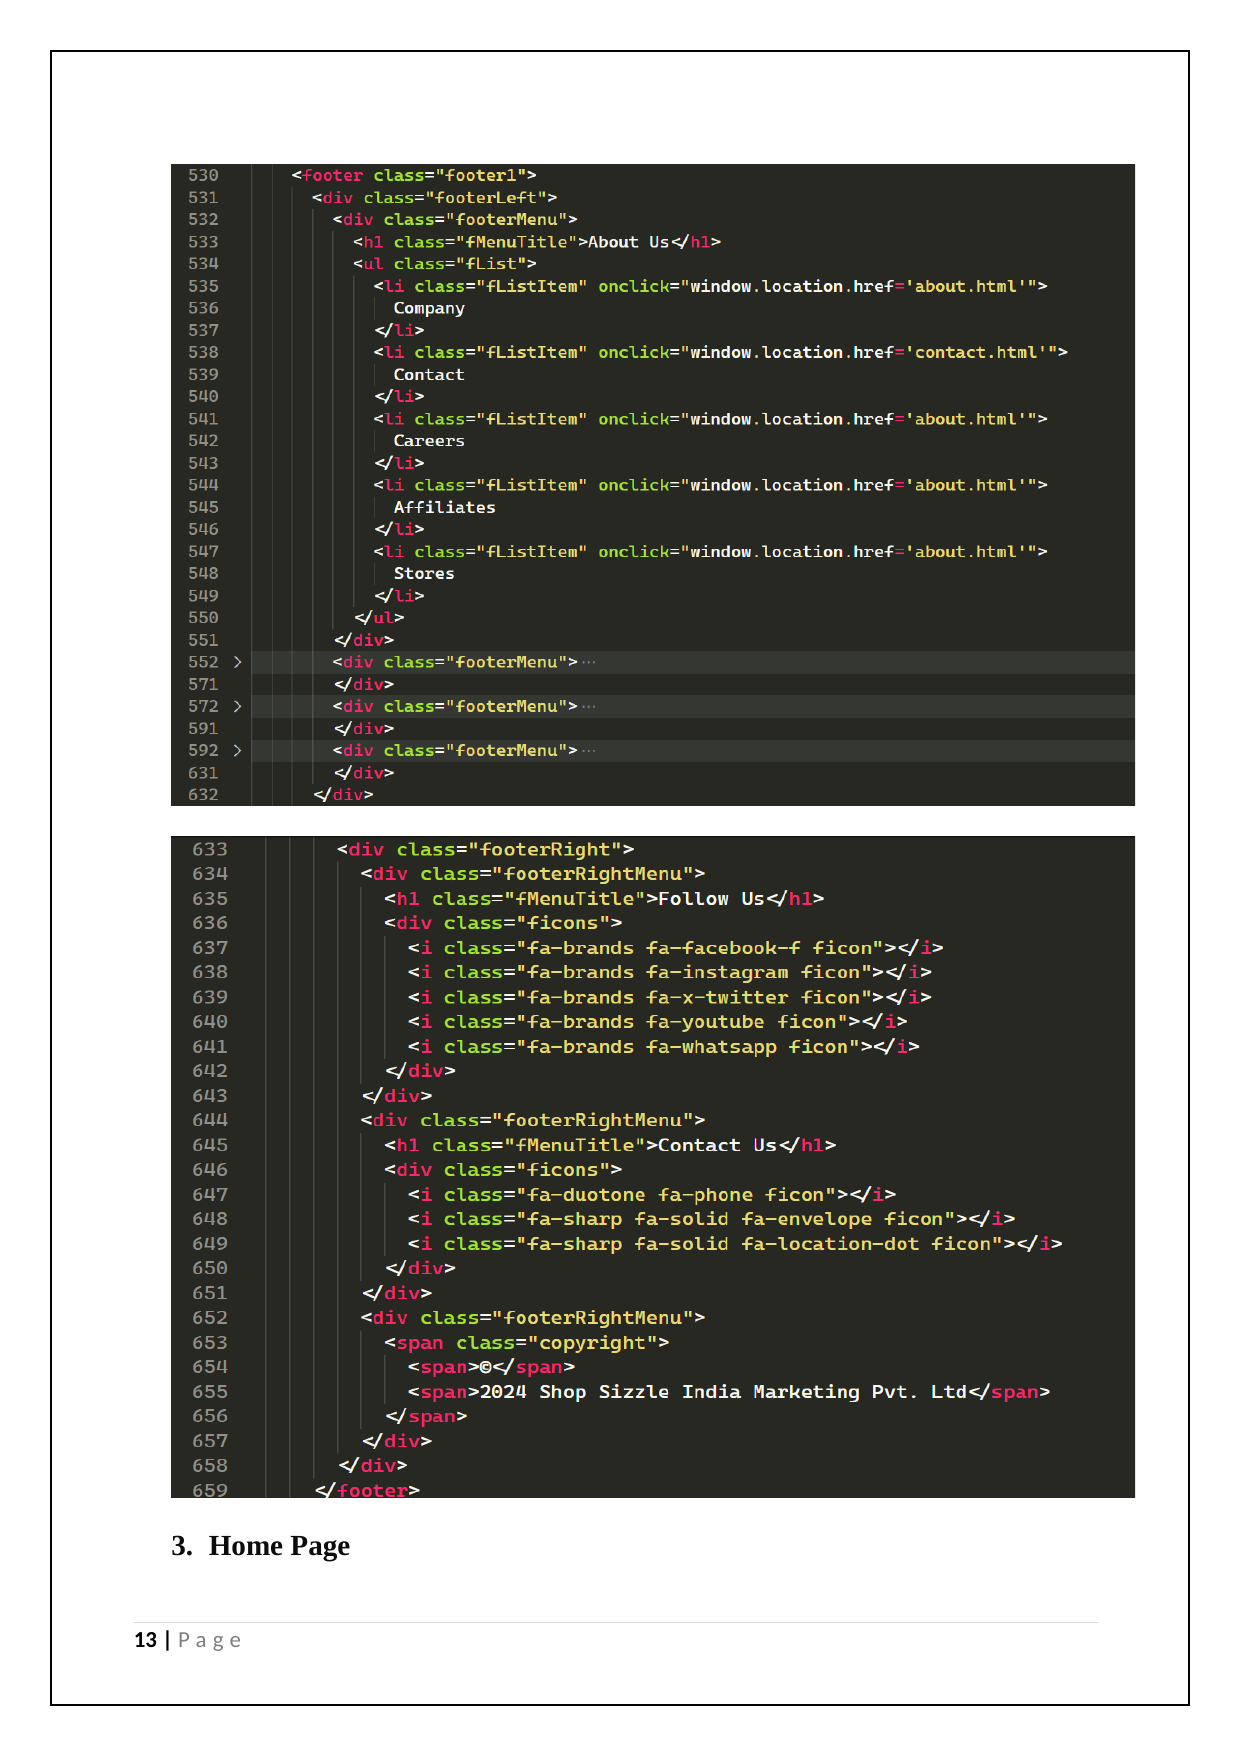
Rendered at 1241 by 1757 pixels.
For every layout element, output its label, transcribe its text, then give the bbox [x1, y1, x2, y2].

picture [171, 164, 1136, 806]
list Home Page [171, 1528, 1098, 1562]
picture [171, 836, 1136, 1498]
